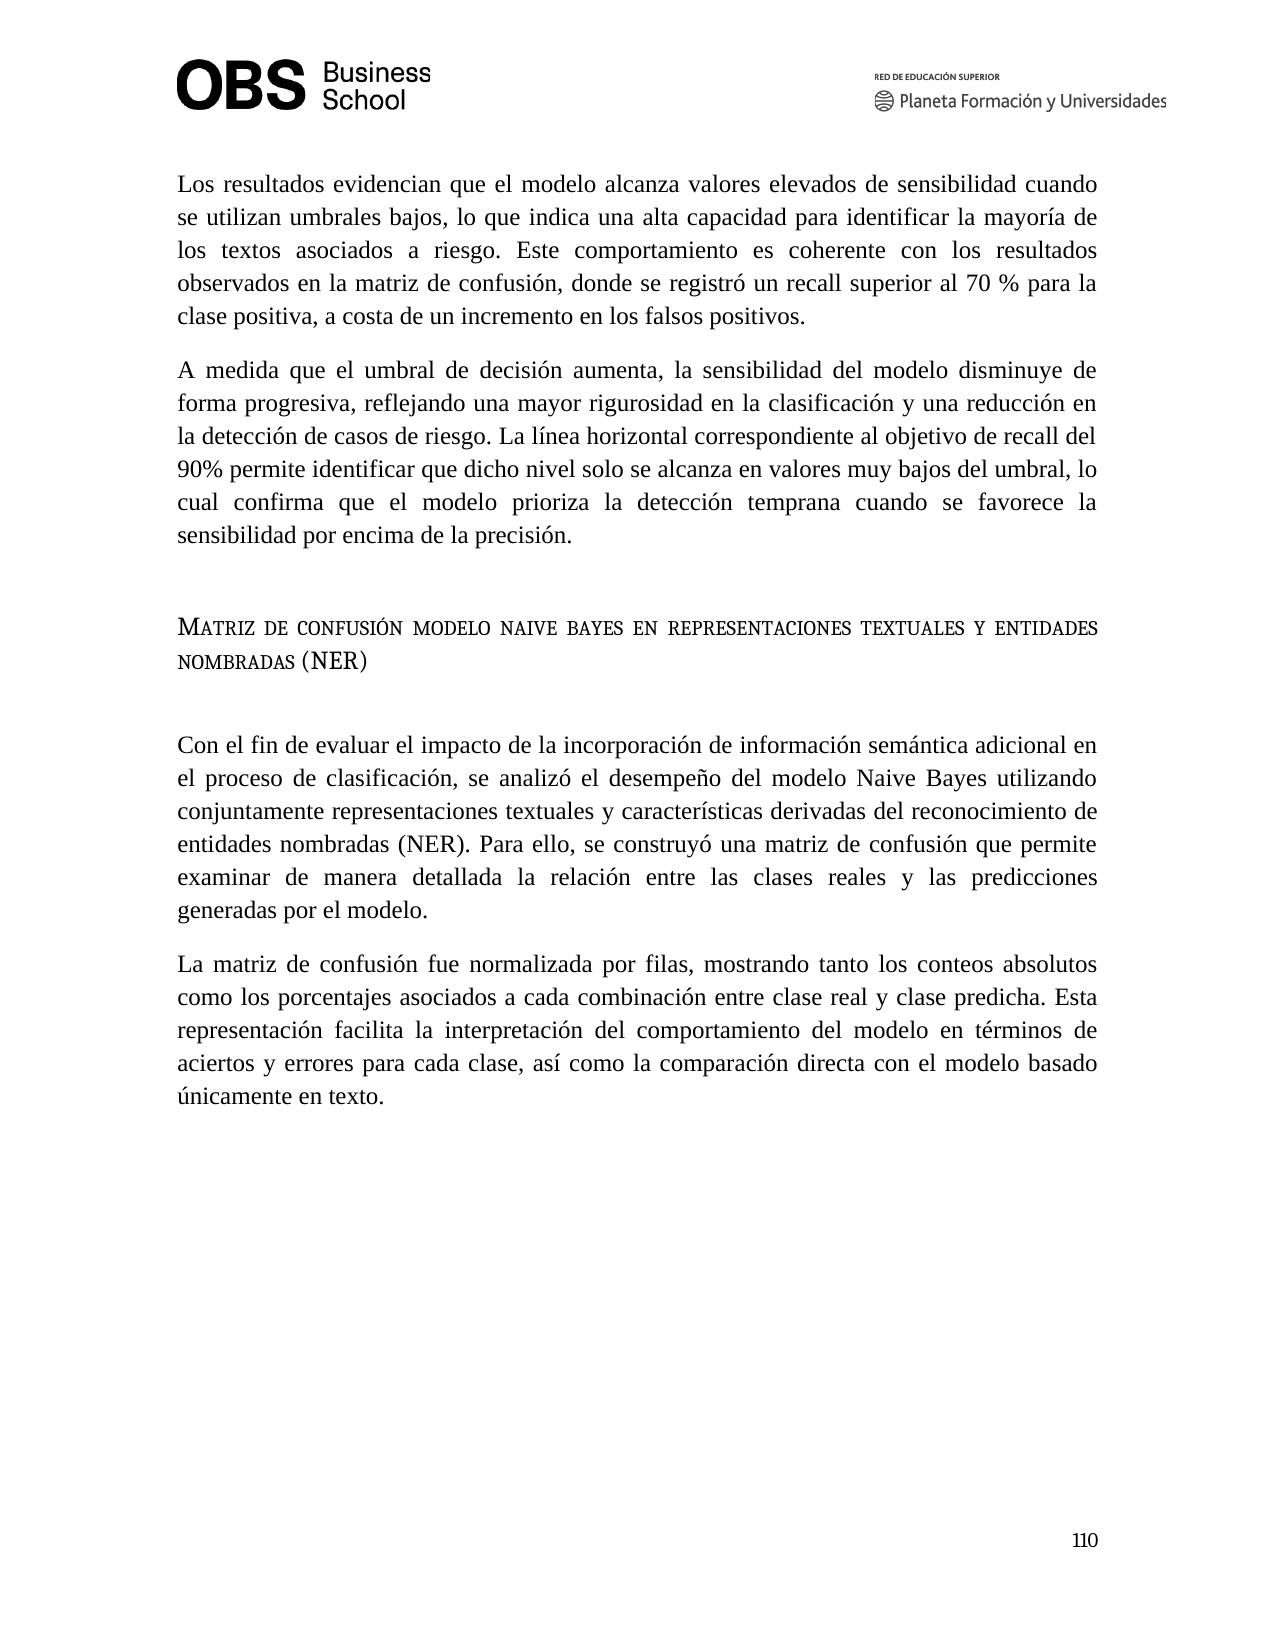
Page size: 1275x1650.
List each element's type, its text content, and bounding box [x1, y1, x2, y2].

text Con el fin de evaluar el impacto de la incorporación de información semántica adicional en el proceso de clasificación, se analizó el desempeño del modelo Naive Bayes utilizando conjuntamente representaciones textuales y características derivadas del reconocimiento de entidades nombradas (NER). Para ello, se construyó una matriz de confusión que permite examinar de manera detallada la relación entre las clases reales y las predicciones generadas por el modelo. [177, 730, 1098, 924]
text A medida que el umbral de decisión aumenta, la sensibilidad del modelo disminuye de forma progresiva, reflejando una mayor rigurosidad en la clasificación y una reducción en la detección de casos de riesgo. La línea horizontal correspondiente al objetivo de recall del 90% permite identificar que dicho nivel solo se alcanza en valores muy bajos del umbral, lo cual confirma que el modelo prioriza la detección temprana cuando se favorece la sensibilidad por encima de la precisión. [177, 355, 1098, 549]
subtitle Matriz de confusión modelo naive bayes en representaciones textuales y entidades nombradas (NER) [177, 611, 1098, 676]
text Los resultados evidencian que el modelo alcanza valores elevados de sensibilidad cuando se utilizan umbrales bajos, lo que indica una alta capacidad para identificar la mayoría de los textos asociados a riesgo. Este comportamiento es coherente con los resultados observados en la matriz de confusión, donde se registró un recall superior al 70 % para la clase positiva, a costa de un incremento en los falsos positivos. [177, 169, 1098, 330]
picture [177, 59, 431, 110]
text La matriz de confusión fue normalizada por filas, mostrando tanto los conteos absolutos como los porcentajes asociados a cada combinación entre clase real y clase predicha. Esta representación facilita la interpretación del comportamiento del modelo en términos de aciertos y errores para cada clase, así como la comparación directa con el modelo basado únicamente en texto. [177, 949, 1098, 1110]
picture [874, 72, 1167, 112]
